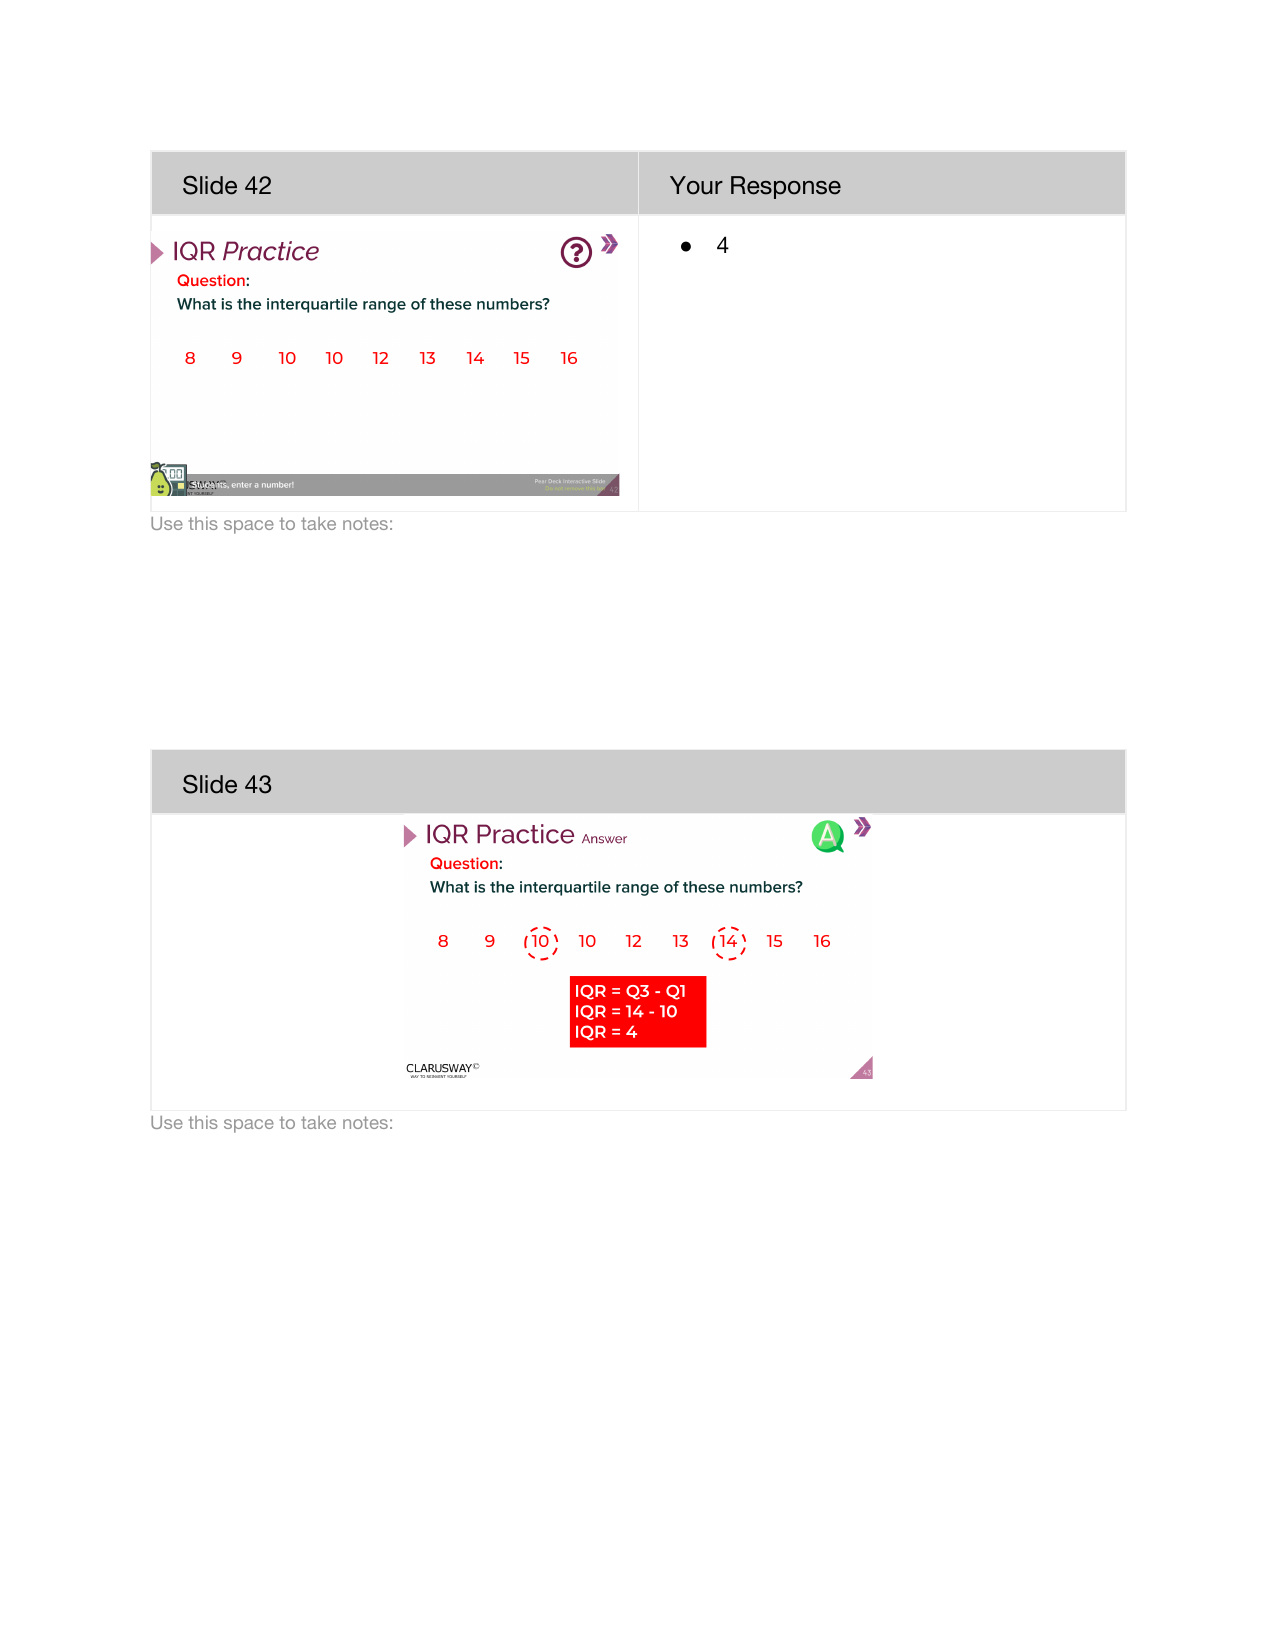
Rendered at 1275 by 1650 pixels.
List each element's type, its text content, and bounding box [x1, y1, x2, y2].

text Use this space to take notes: [150, 512, 1125, 536]
table_cell [152, 815, 1125, 1110]
table_header Slide 42 [152, 152, 638, 214]
table_header Your Response [639, 152, 1125, 214]
table_header Slide 43 [152, 750, 1125, 813]
picture [403, 814, 873, 1079]
table_cell 4 [639, 216, 1125, 511]
text Use this space to take notes: [150, 1111, 1125, 1135]
picture [150, 231, 620, 496]
table_cell [152, 216, 638, 511]
